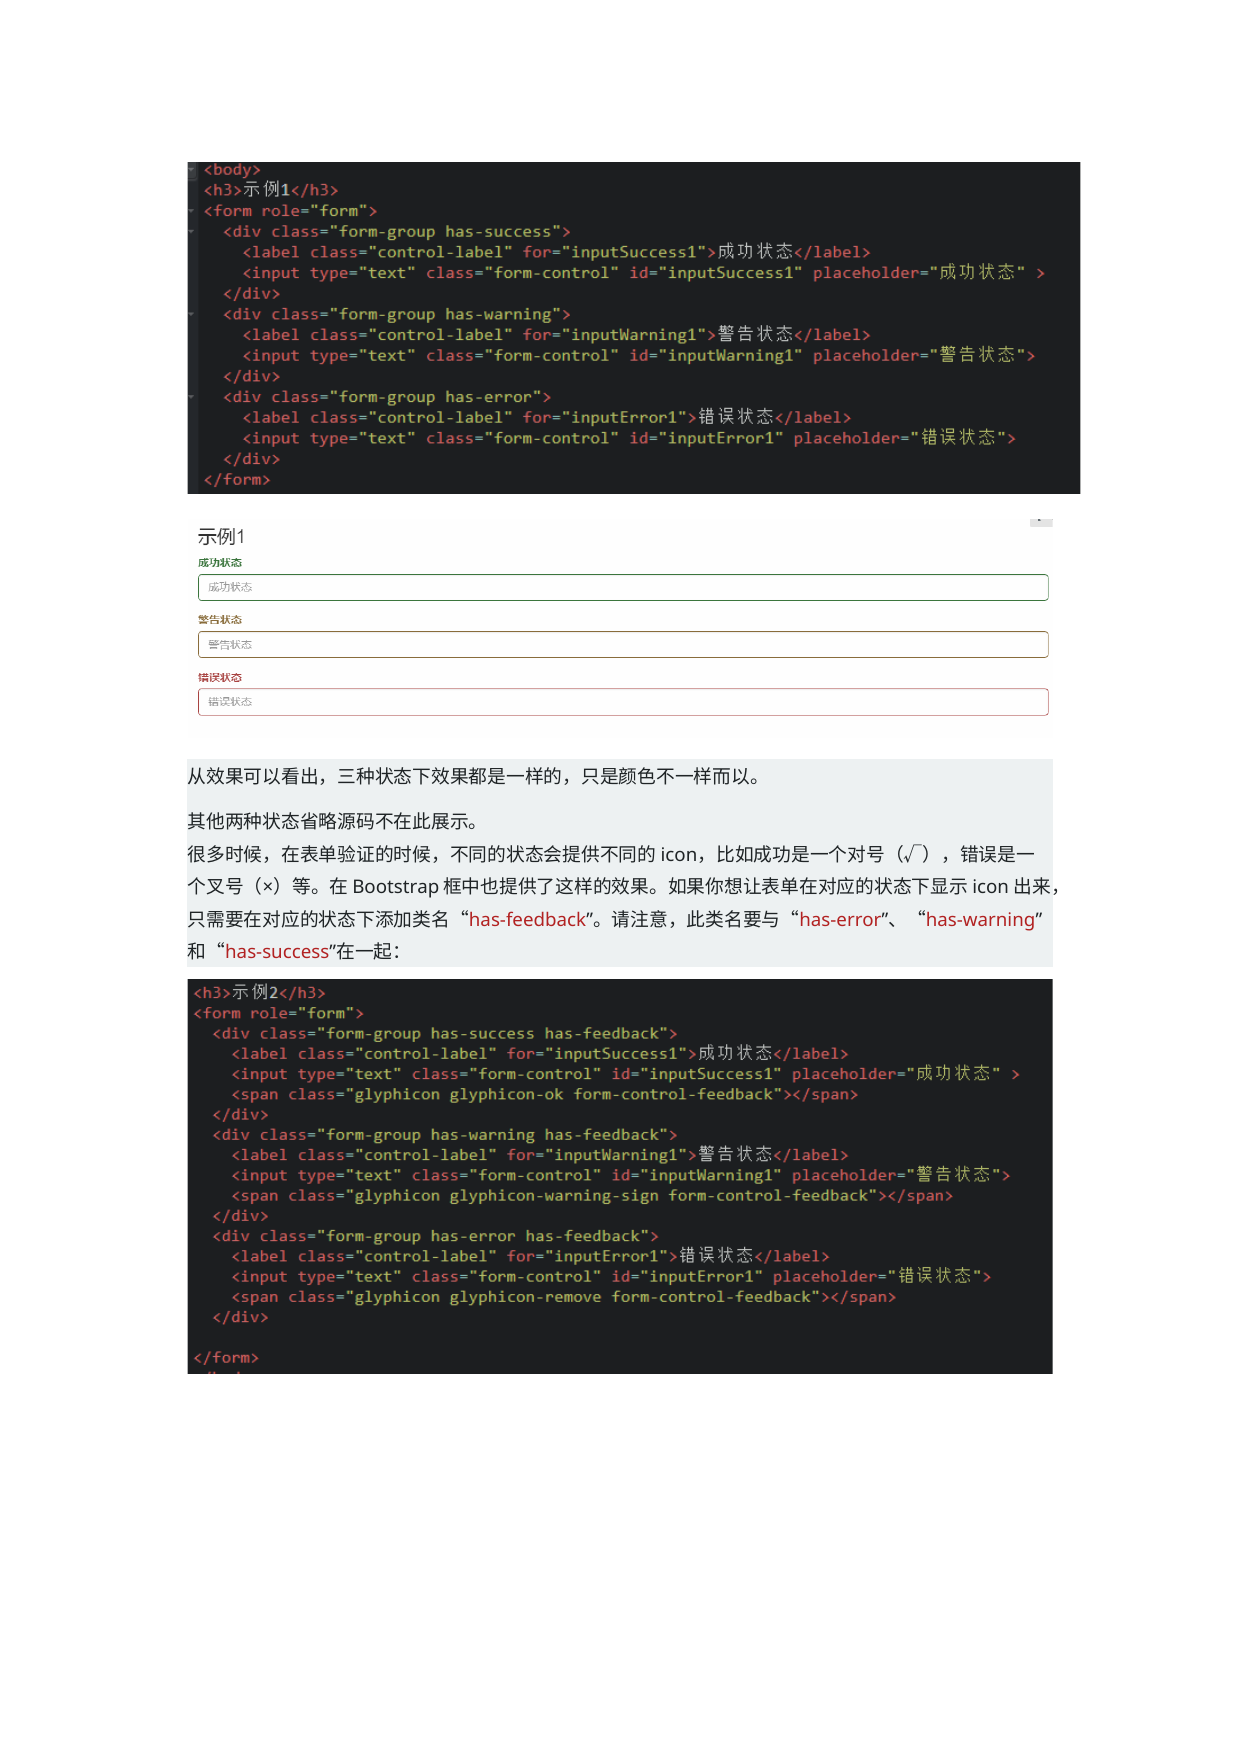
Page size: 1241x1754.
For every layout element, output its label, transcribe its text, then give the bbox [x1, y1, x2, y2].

text 从效果可以看出，三种状态下效果都是一样的，只是颜色不一样而以。 [187, 759, 1053, 792]
text 其他两种状态省略源码不在此展示。 很多时候，在表单验证的时候，不同的状态会提供不同的 icon，比如成功是一个对号（√），错误是一个叉号（×）等。在Bootstrap框中也提供了这样的效果。如果你想让表单在对应的状态下显示 icon 出来，只需要在对应的状态下添加类名“has-feedback”。请注意，此类名要与“has-error”、“has-warning”和“has-success”在一起： [187, 804, 1053, 967]
